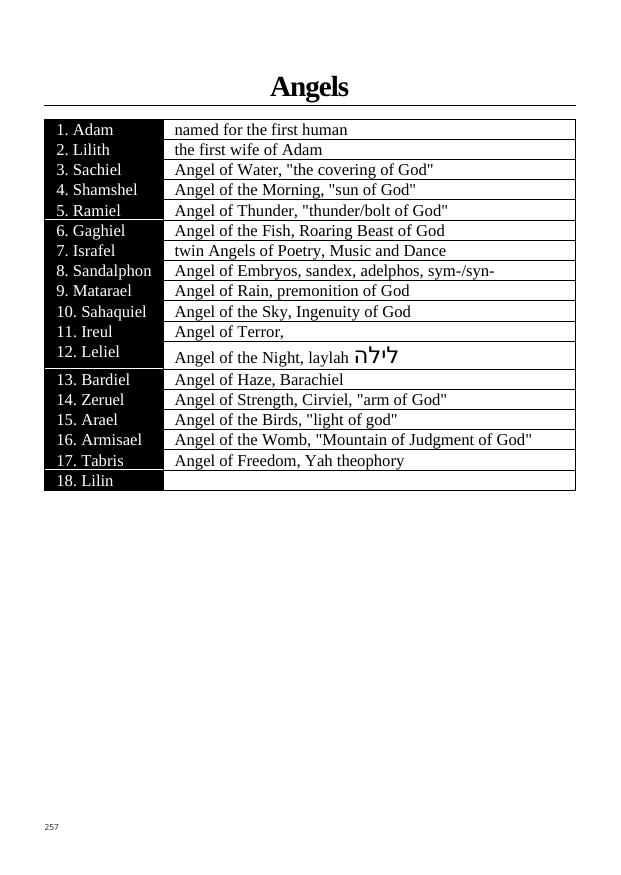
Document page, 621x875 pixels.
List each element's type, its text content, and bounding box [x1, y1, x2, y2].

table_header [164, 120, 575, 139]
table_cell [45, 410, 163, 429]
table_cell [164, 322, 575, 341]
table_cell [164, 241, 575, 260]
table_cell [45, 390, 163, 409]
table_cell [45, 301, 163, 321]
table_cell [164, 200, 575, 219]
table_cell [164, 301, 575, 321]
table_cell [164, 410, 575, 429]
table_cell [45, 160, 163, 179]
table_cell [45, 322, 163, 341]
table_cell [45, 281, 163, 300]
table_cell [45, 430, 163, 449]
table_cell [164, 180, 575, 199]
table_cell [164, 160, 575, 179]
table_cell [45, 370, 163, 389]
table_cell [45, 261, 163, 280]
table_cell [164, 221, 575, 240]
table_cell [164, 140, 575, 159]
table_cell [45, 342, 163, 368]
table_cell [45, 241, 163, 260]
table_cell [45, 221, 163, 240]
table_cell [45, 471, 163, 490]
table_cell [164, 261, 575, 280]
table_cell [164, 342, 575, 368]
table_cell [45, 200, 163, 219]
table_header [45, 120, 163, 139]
subtitle Angels [44, 69, 576, 105]
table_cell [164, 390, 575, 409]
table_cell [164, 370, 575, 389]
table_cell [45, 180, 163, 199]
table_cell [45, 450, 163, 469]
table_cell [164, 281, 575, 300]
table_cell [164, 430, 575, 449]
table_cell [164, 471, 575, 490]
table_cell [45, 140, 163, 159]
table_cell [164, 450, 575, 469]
